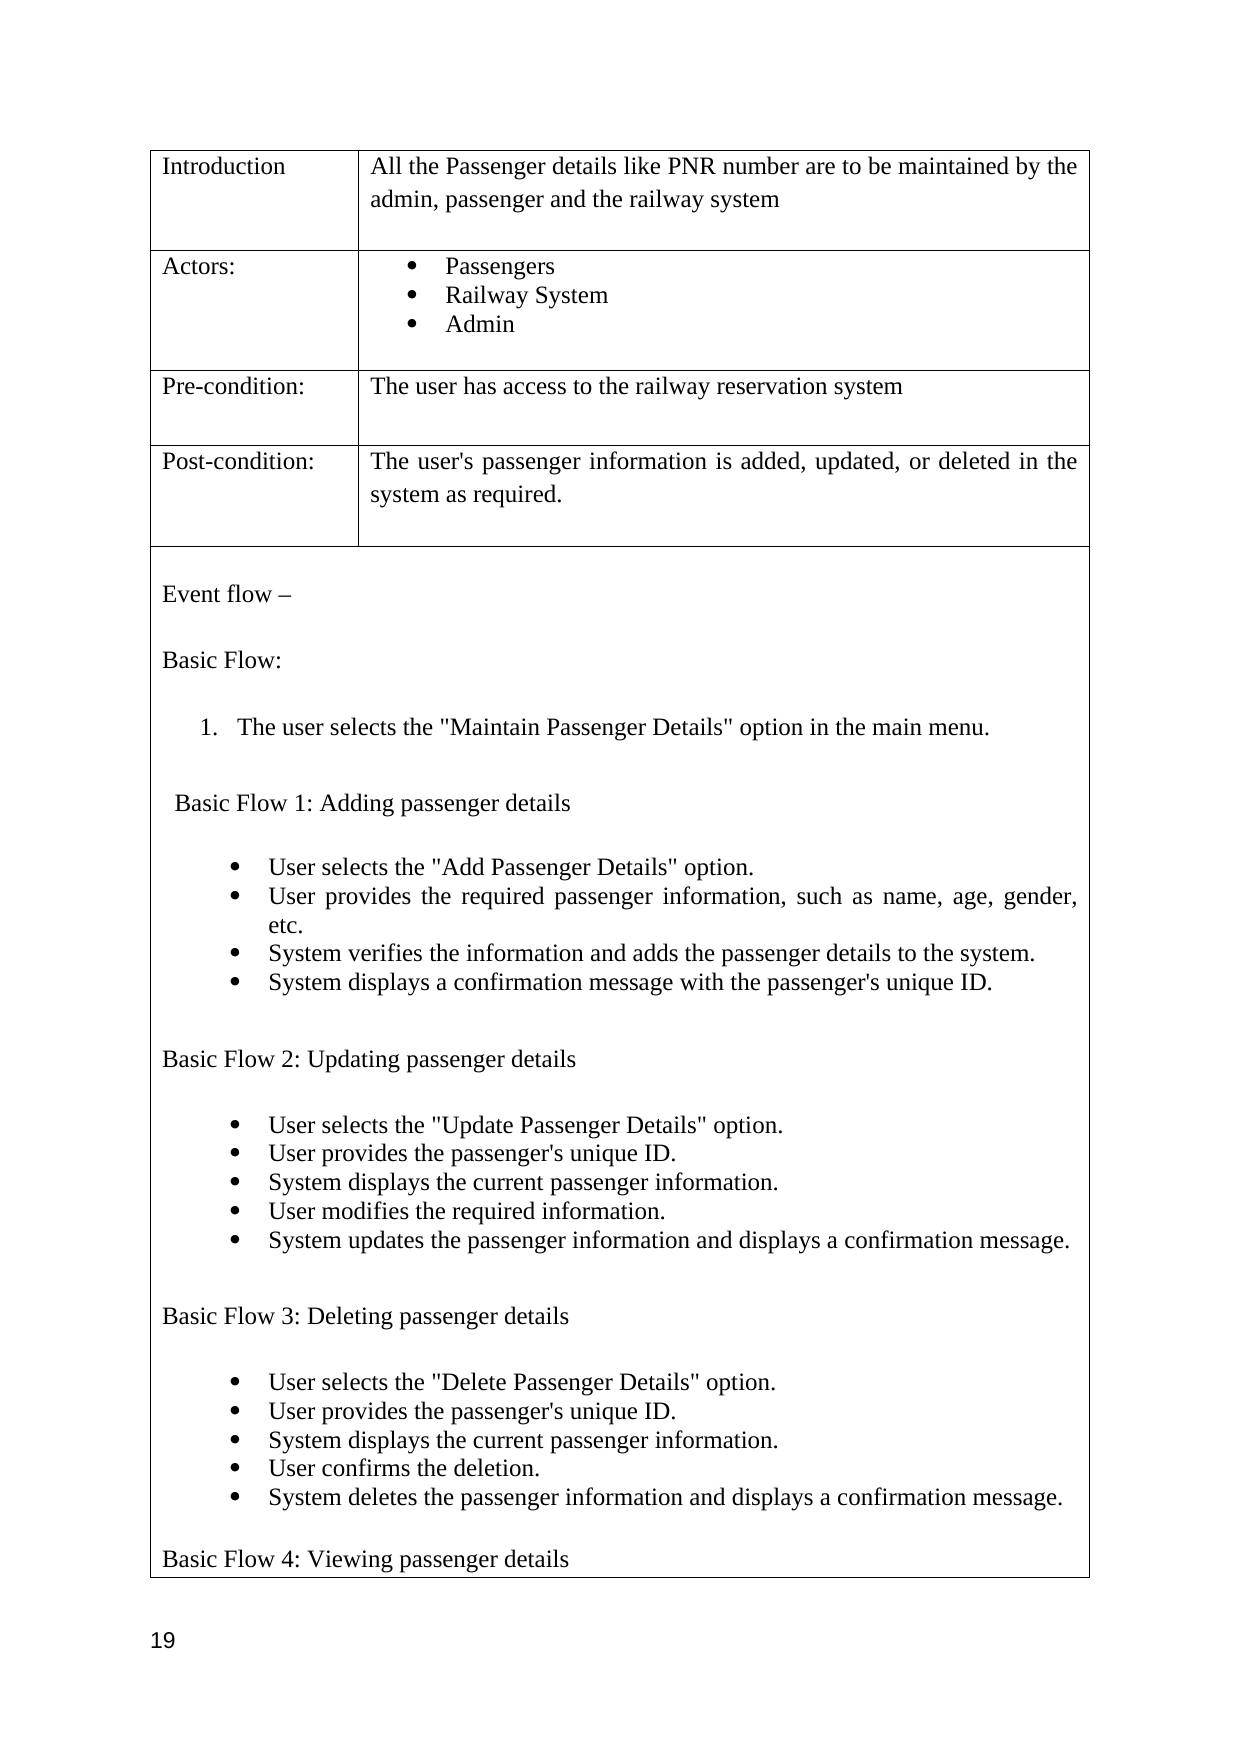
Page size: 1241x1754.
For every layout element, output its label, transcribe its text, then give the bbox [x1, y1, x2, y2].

table_cell The user's passenger information is added, updated, or deleted in the system as required. [359, 446, 1089, 546]
table_cell The user has access to the railway reservation system [359, 371, 1089, 445]
table_header Introduction [151, 151, 358, 250]
table_cell Post-condition: [151, 446, 358, 546]
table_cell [151, 547, 1089, 1577]
table_cell Actors: [151, 251, 358, 370]
table_cell Passengers Railway System Admin [359, 251, 1089, 370]
table_header All the Passenger details like PNR number are to be maintained by the admin, passenger and the railway system [359, 151, 1089, 250]
table_cell Pre-condition: [151, 371, 358, 445]
